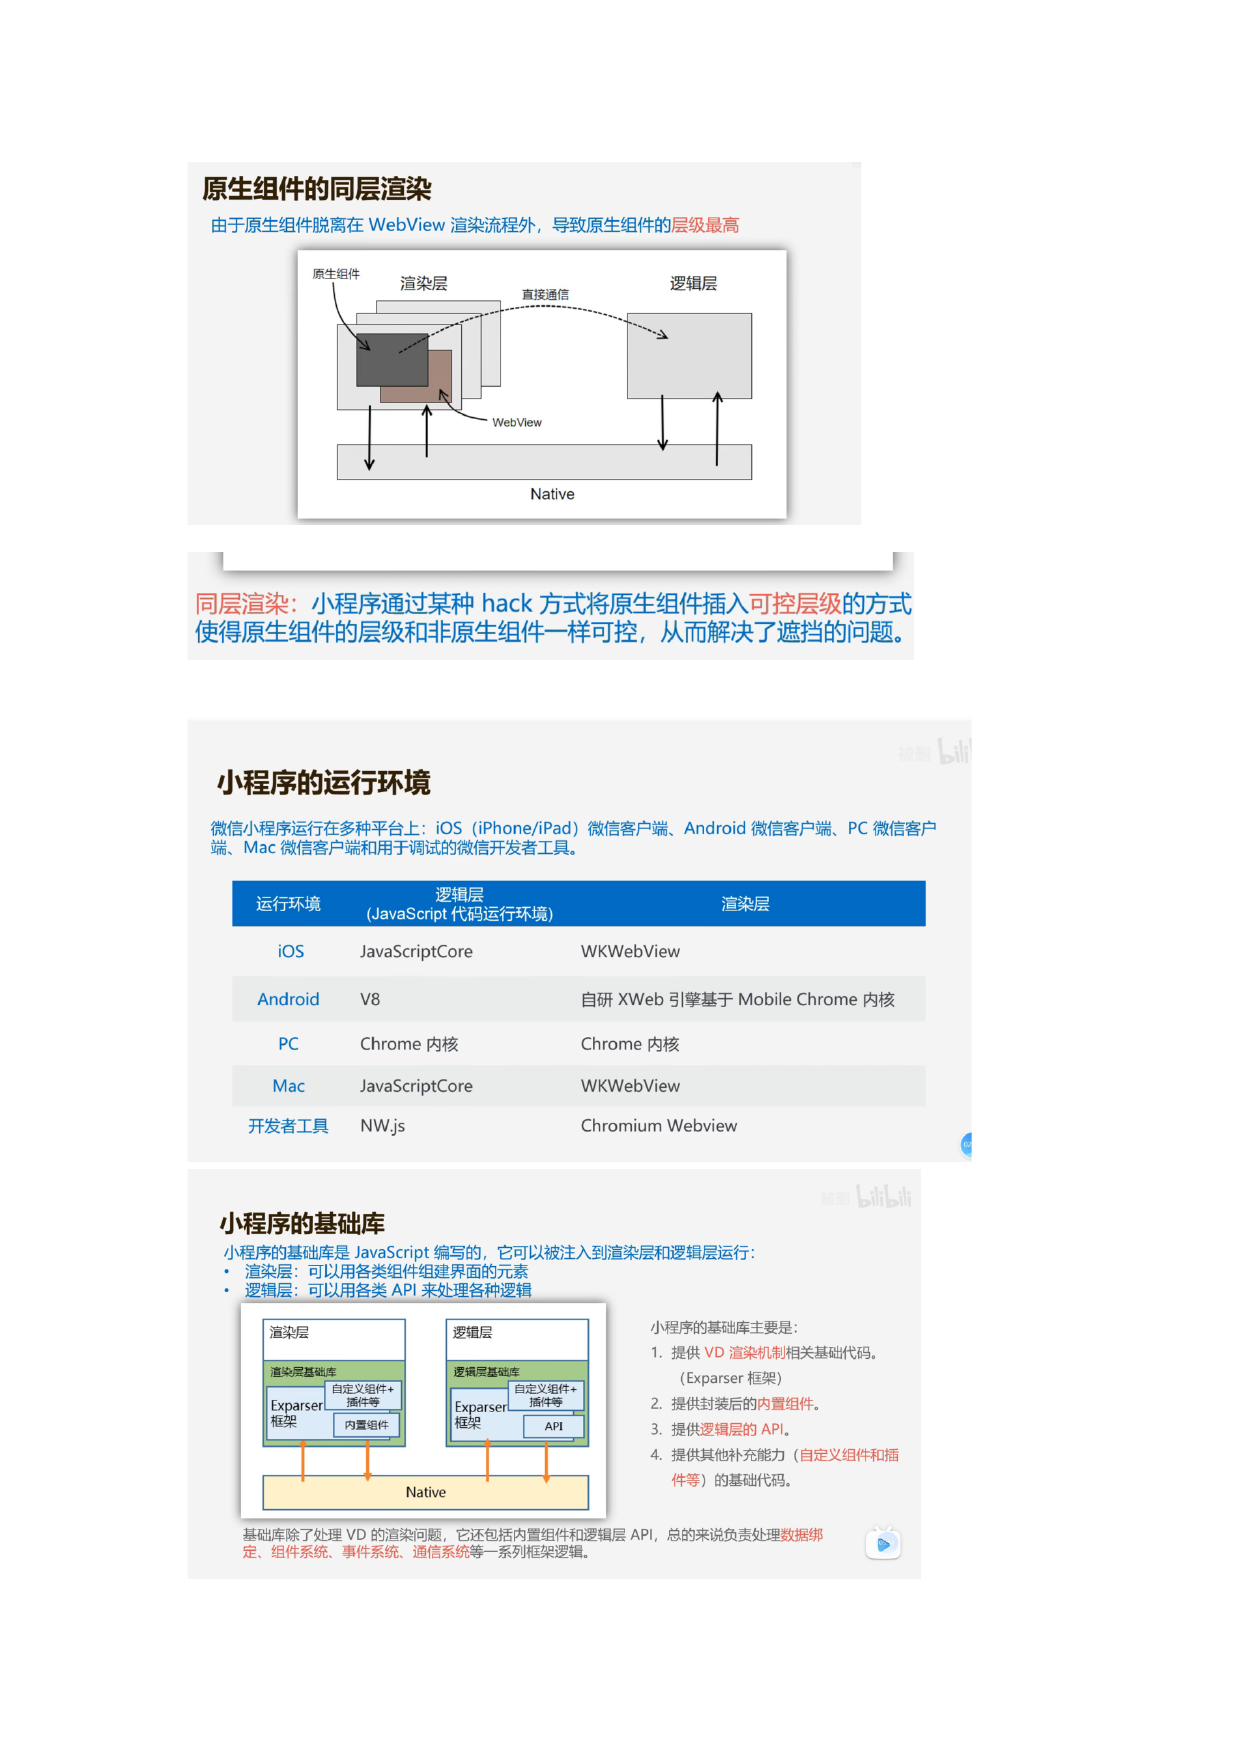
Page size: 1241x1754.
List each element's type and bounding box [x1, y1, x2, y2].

picture [187, 162, 862, 525]
picture [187, 552, 914, 660]
picture [187, 714, 972, 1162]
picture [187, 1169, 922, 1579]
